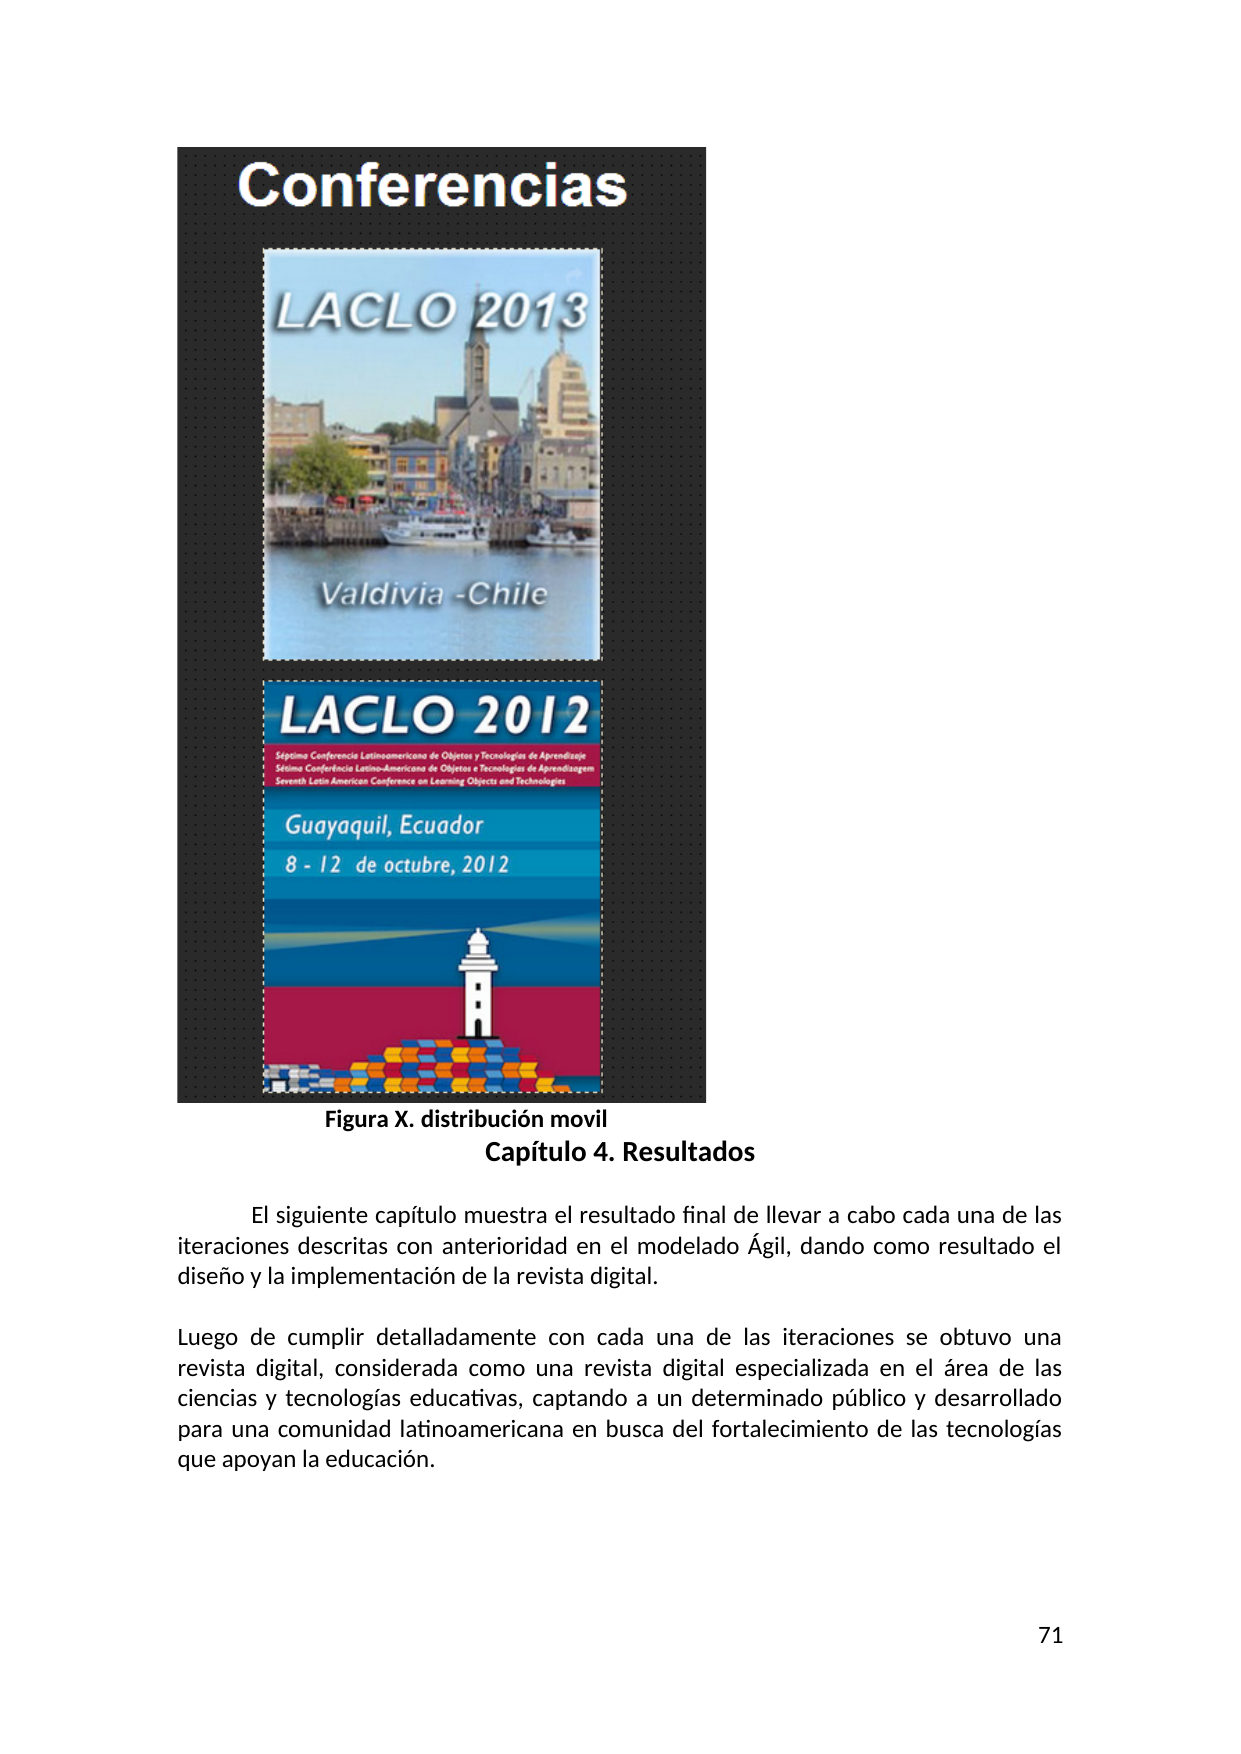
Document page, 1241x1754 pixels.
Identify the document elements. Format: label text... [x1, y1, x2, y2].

text Capítulo 4. Resultados [177, 1133, 1063, 1169]
text Luego de cumplir detalladamente con cada una de las iteraciones se obtuvo una revista digital, considerada como una revista digital especializada en el área de las ciencias y tecnologías educativas, captando a un determinado público y desarrollado para una comunidad latinoamericana en busca del fortalecimiento de las tecnologías que apoyan la educación. [177, 1322, 1063, 1474]
text Figura X. distribución movil [177, 1103, 1063, 1133]
text El siguiente capítulo muestra el resultado final de llevar a cabo cada una de las iteraciones descritas con anterioridad en el modelado Ágil, dando como resultado el diseño y la implementación de la revista digital. [177, 1199, 1063, 1291]
picture [177, 147, 707, 1103]
